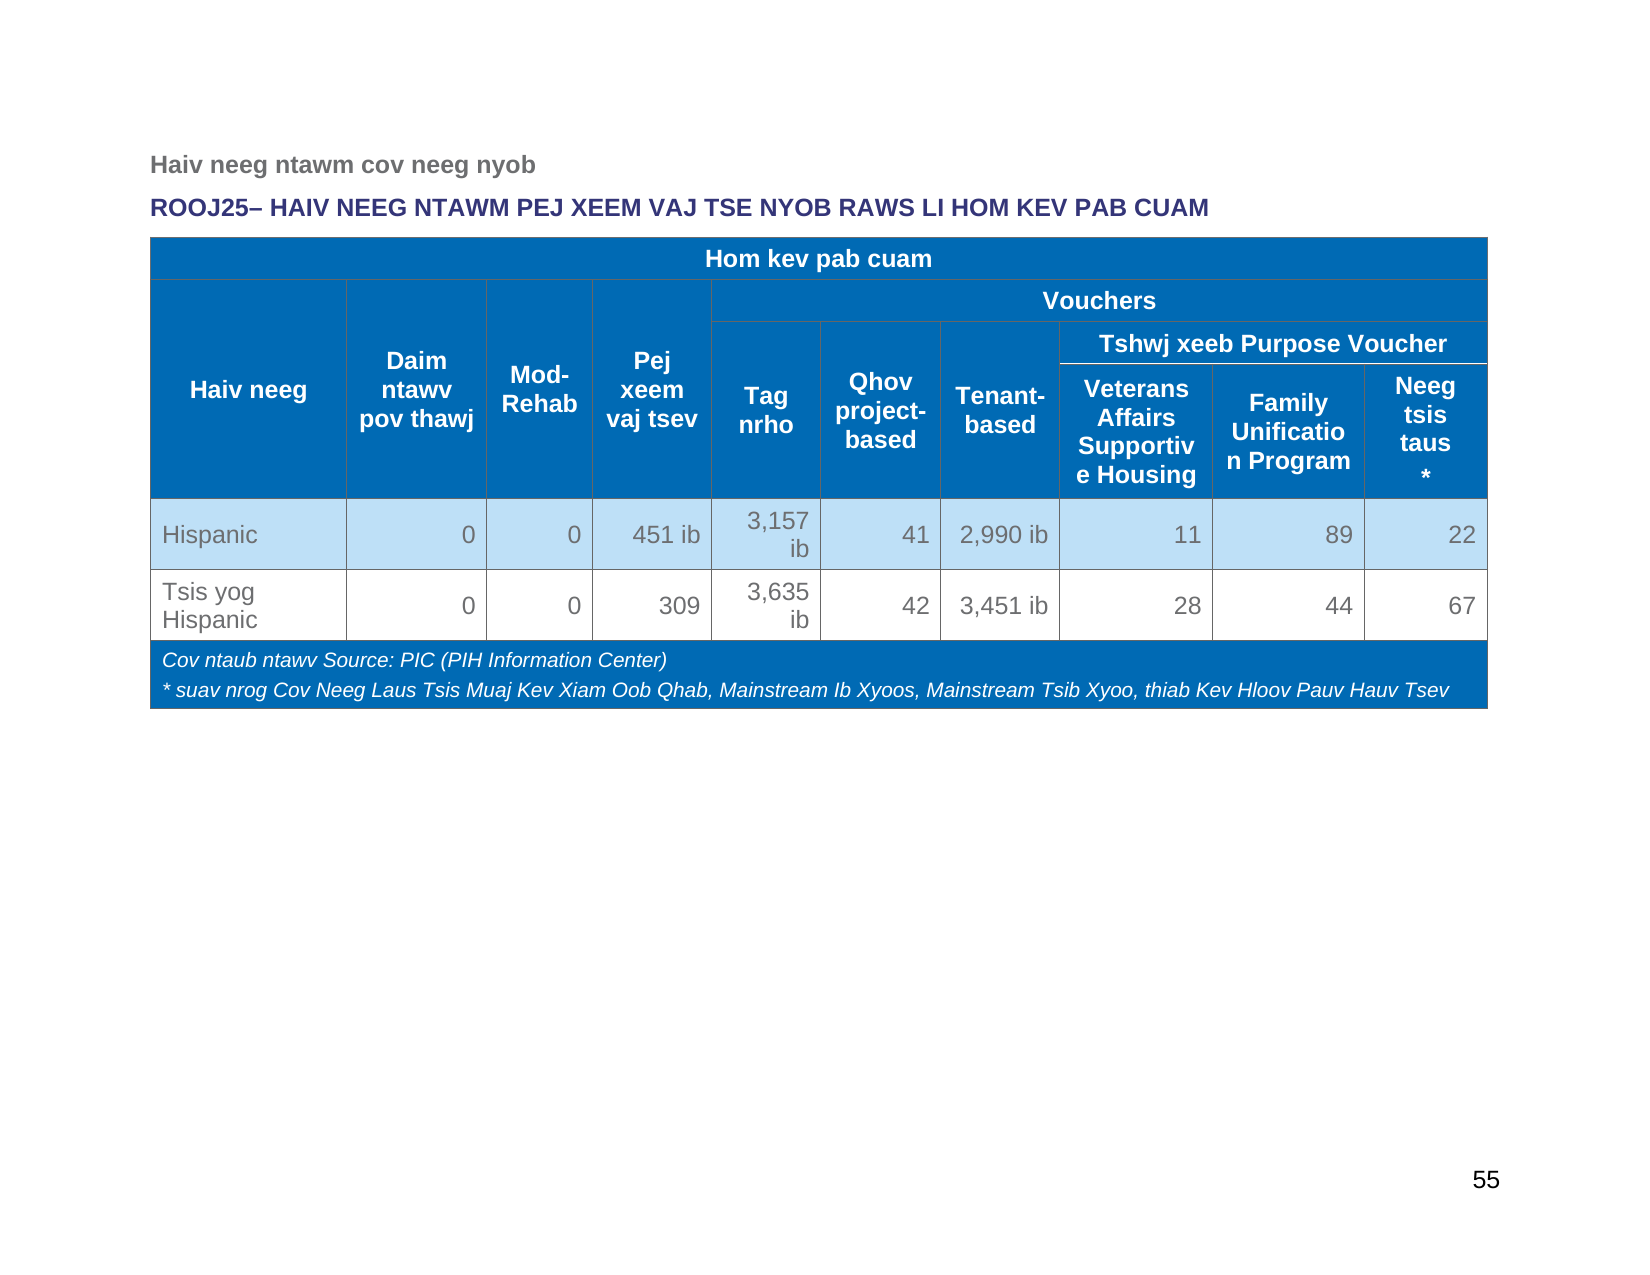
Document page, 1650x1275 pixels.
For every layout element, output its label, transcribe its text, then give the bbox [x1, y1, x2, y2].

table_header Hom kev pab cuam [151, 238, 1487, 279]
table_cell Cov ntaub ntawv Source: PIC (PIH Information Center) * suav nrog Cov Neeg Laus Tsis Muaj Kev Xiam Oob Qhab, Mainstream Ib Xyoos, Mainstream Tsib Xyoo, thiab Kev Hloov Pauv Hauv Tsev [151, 641, 1487, 708]
table_cell 0 [347, 499, 486, 569]
table_cell Neeg tsis taus * [1365, 365, 1487, 498]
table_cell Veterans Affairs Supportive Housing [1060, 365, 1212, 498]
table_cell 28 [1060, 570, 1212, 640]
table_cell Family Unification Program [1213, 365, 1364, 498]
table_cell 0 [347, 570, 486, 640]
table_cell Tenant-based [941, 322, 1059, 498]
table_cell 3,635 ib [712, 570, 820, 640]
table_cell Haiv neeg [151, 280, 346, 498]
table_cell Mod-Rehab [487, 280, 592, 498]
table_cell Tshwj xeeb Purpose Voucher [1060, 322, 1487, 363]
title Rooj25– Haiv neeg ntawm pej xeem vaj tse nyob raws li hom kev pab cuam [150, 193, 1500, 222]
table_cell 3,451 ib [941, 570, 1059, 640]
table_cell 0 [487, 570, 592, 640]
table_cell 0 [487, 499, 592, 569]
table_cell 67 [1365, 570, 1487, 640]
table_cell 451 ib [593, 499, 711, 569]
table_cell 11 [1060, 499, 1212, 569]
table_cell Vouchers [712, 280, 1487, 321]
table_cell 89 [1213, 499, 1364, 569]
table_cell Pej xeem vaj tsev [593, 280, 711, 498]
table_cell Tag nrho [712, 322, 820, 498]
table_cell 309 [593, 570, 711, 640]
table_cell 2,990 ib [941, 499, 1059, 569]
table_cell 22 [1365, 499, 1487, 569]
table_cell Qhov project-based [821, 322, 940, 498]
table_cell Hispanic [151, 499, 346, 569]
table_cell 3,157 ib [712, 499, 820, 569]
table_cell 41 [821, 499, 940, 569]
table_cell 42 [821, 570, 940, 640]
text Haiv neeg ntawm cov neeg nyob [150, 150, 1500, 179]
table_cell 44 [1213, 570, 1364, 640]
table_cell Tsis yog Hispanic [151, 570, 346, 640]
table_cell Daim ntawv pov thawj [347, 280, 486, 498]
